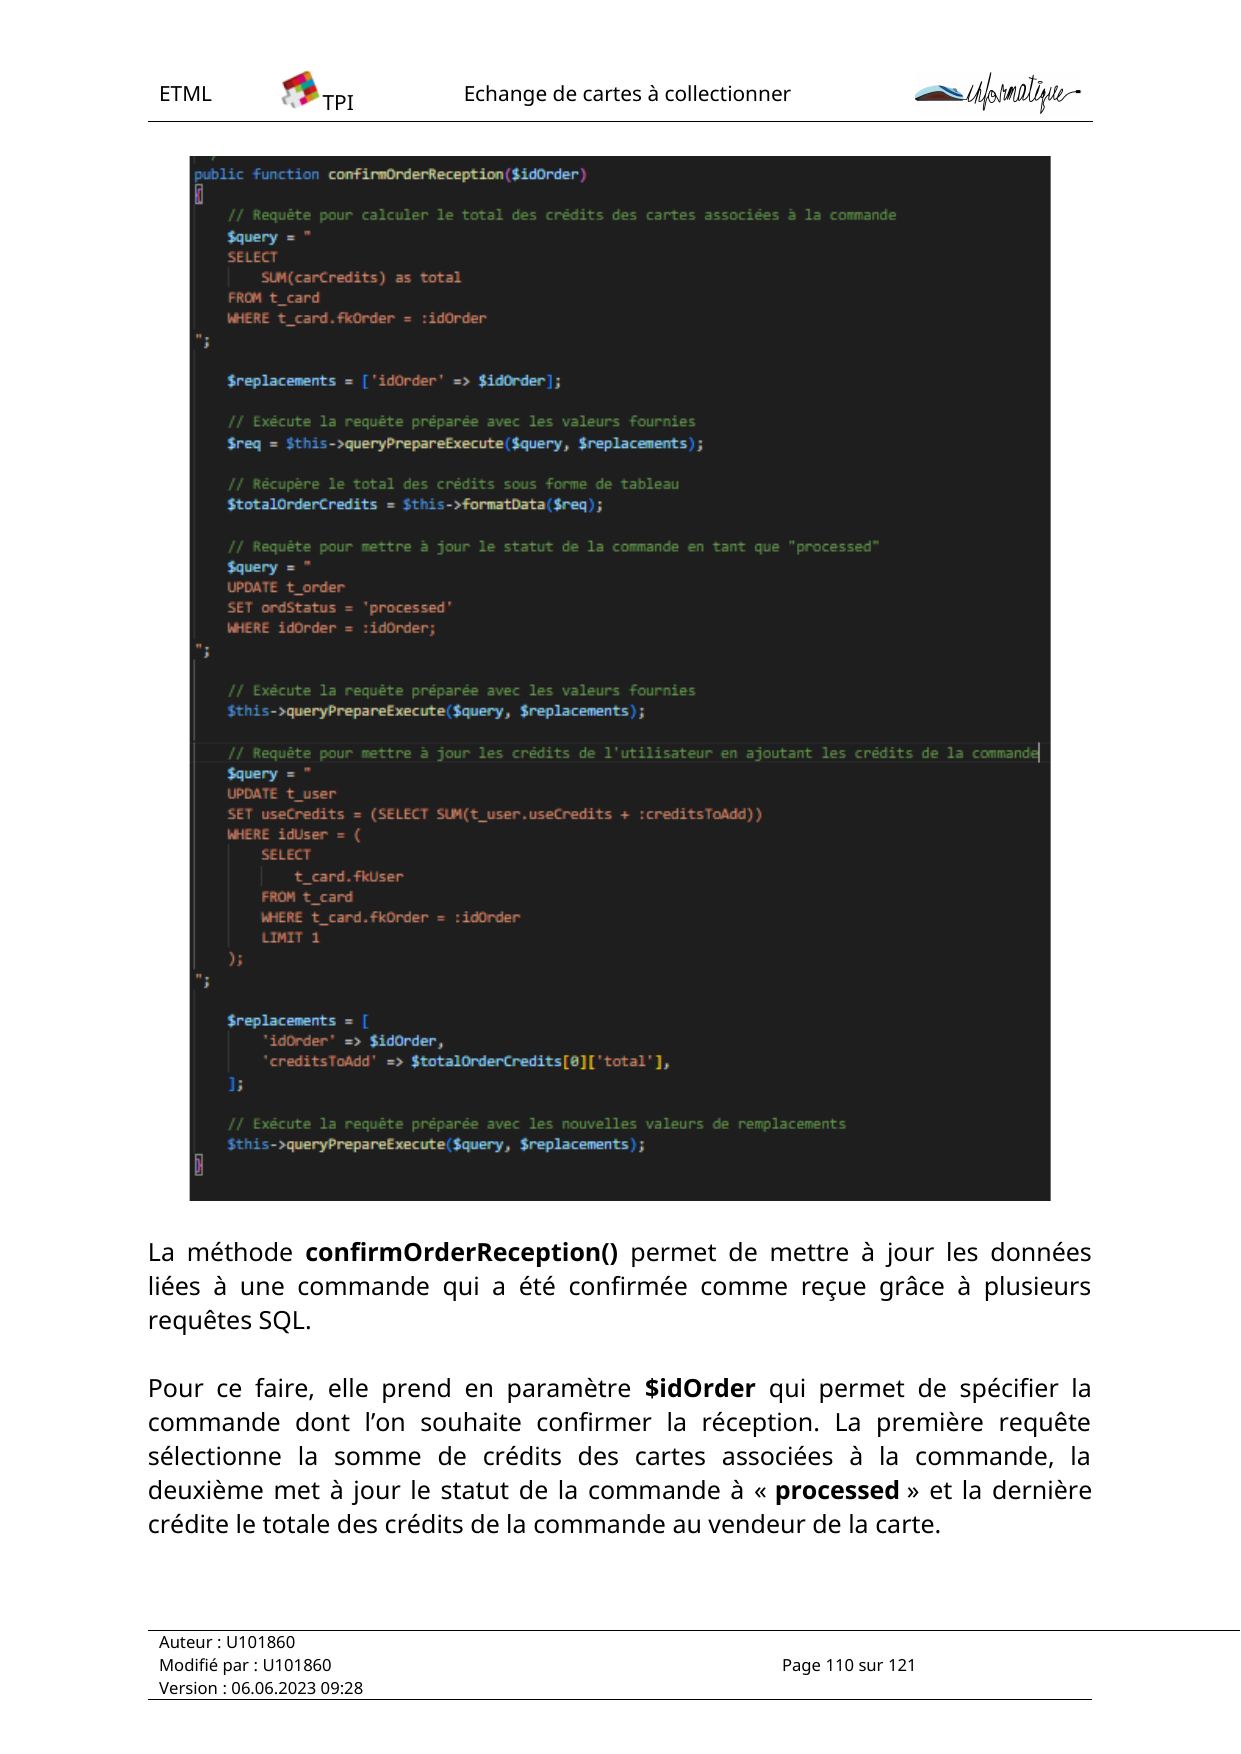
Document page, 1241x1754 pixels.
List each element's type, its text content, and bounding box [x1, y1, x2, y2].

text La méthode confirmOrderReception() permet de mettre à jour les données liées à une commande qui a été confirmée comme reçue grâce à plusieurs requêtes SQL. [148, 1234, 1092, 1336]
picture [276, 69, 323, 111]
picture [189, 156, 1051, 1201]
text Pour ce faire, elle prend en paramètre $idOrder qui permet de spécifier la commande dont l’on souhaite confirmer la réception. La première requête sélectionne la somme de crédits des cartes associées à la commande, la deuxième met à jour le statut de la commande à « processed » et la dernière crédite le totale des crédits de la commande au vendeur de la carte. [148, 1371, 1092, 1541]
